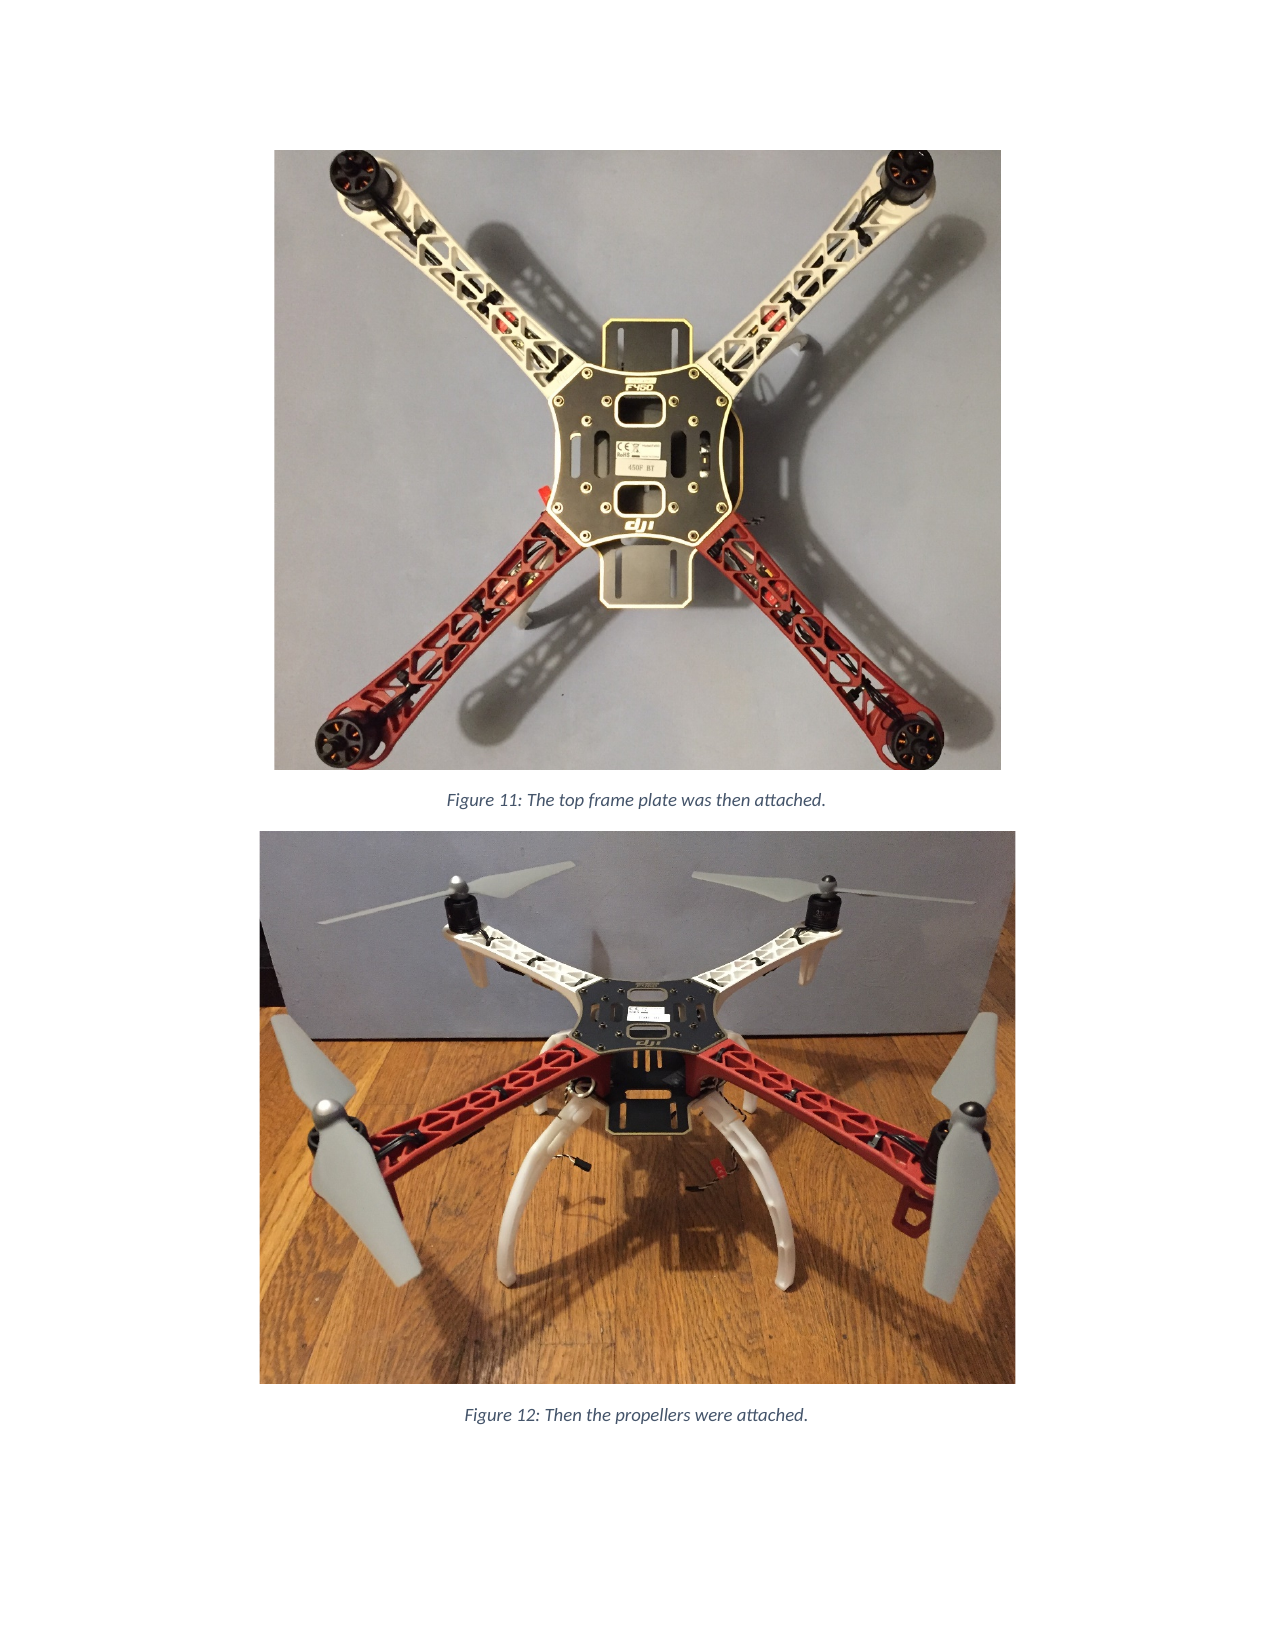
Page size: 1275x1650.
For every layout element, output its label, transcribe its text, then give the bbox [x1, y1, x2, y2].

text Figure 11: The top frame plate was then attached. [150, 788, 1125, 811]
picture [259, 831, 1016, 1384]
picture [274, 150, 1001, 770]
text Figure 12: Then the propellers were attached. [150, 1403, 1125, 1426]
